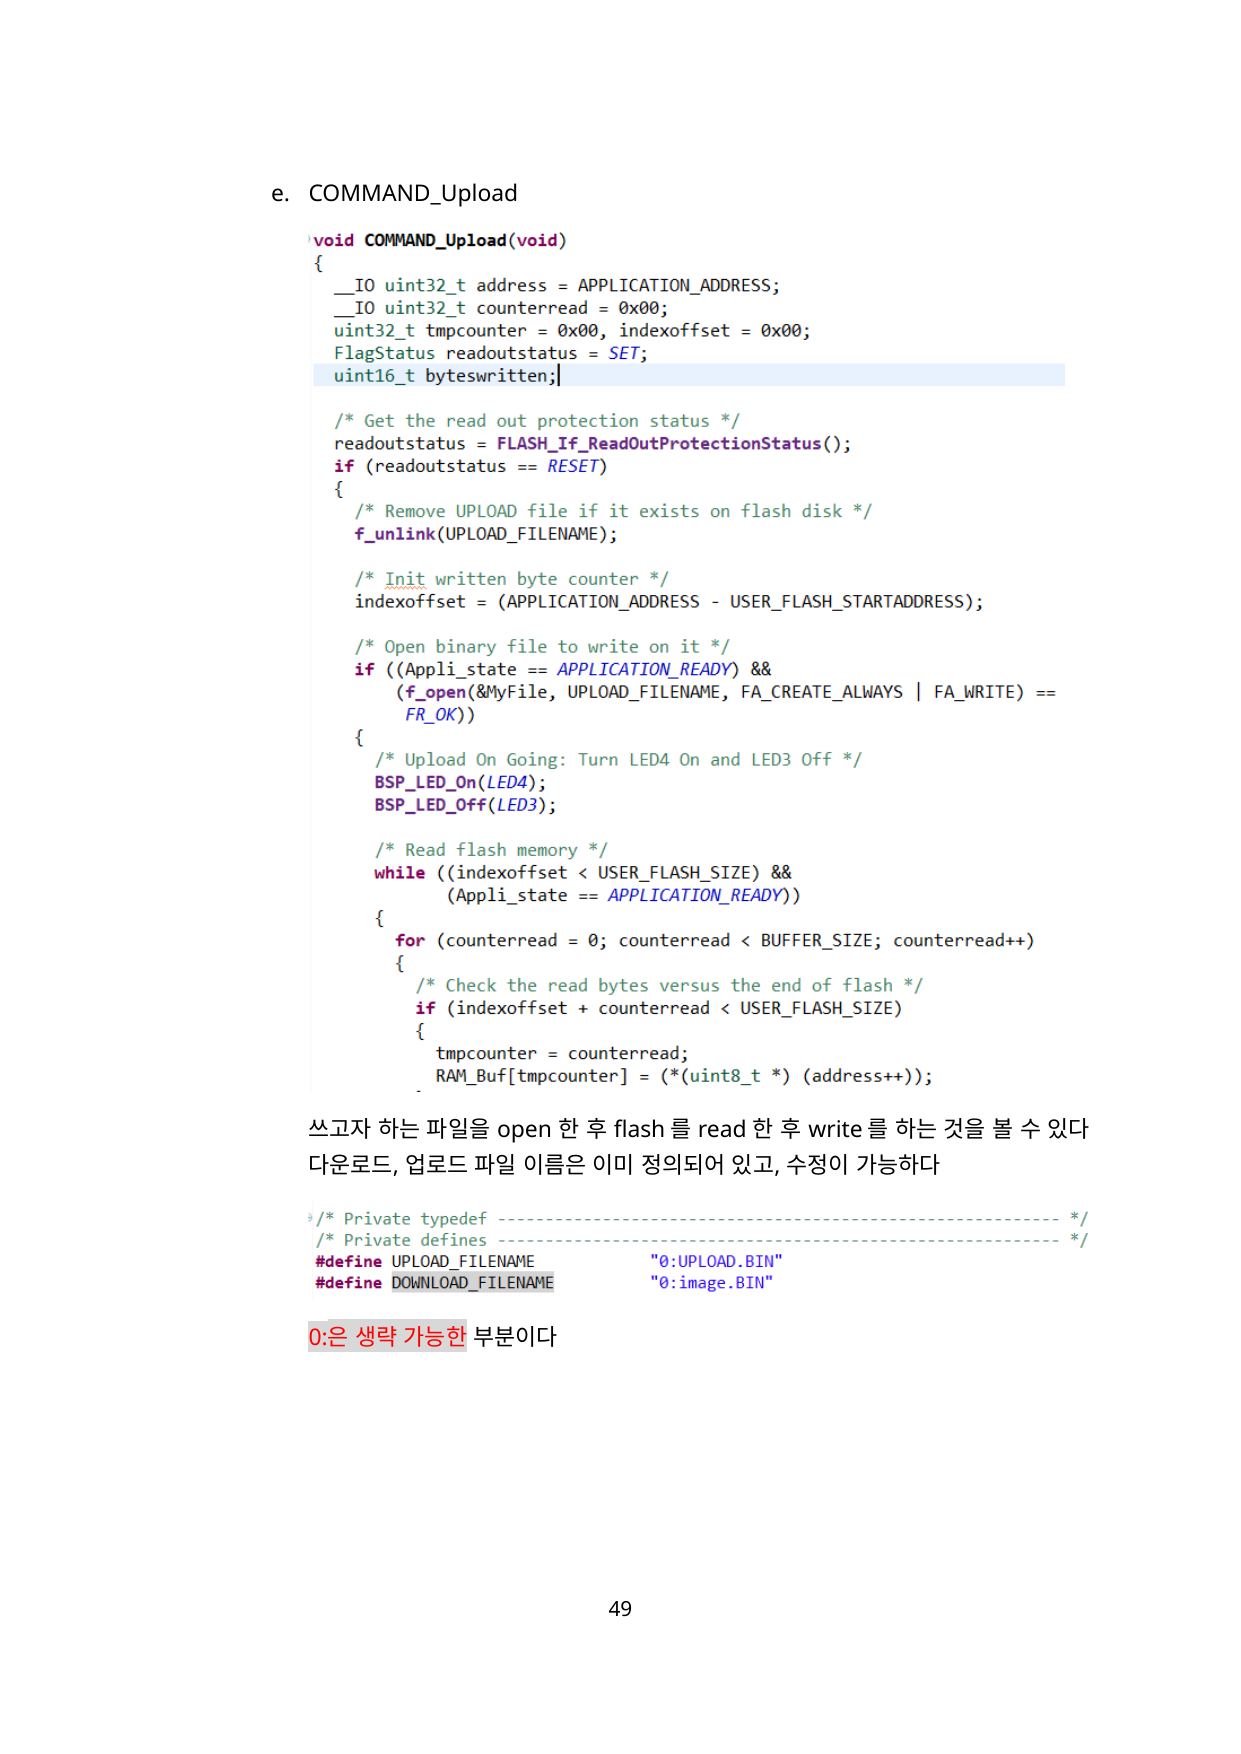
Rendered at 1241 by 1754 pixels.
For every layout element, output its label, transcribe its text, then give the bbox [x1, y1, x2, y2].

picture [308, 227, 1066, 1092]
list COMMAND_Upload [271, 177, 1090, 208]
list 쓰고자 하는 파일을 open 한 후 flash를 read 한 후 write를 하는 것을 볼 수 있다 다운로드, 업로드 파일 이름은 이미 정의되어 있고, 수정이 가능하다 [308, 1111, 1090, 1180]
list 0:은 생략 가능한 부분이다 [467, 1319, 1090, 1352]
picture [308, 1199, 1092, 1300]
